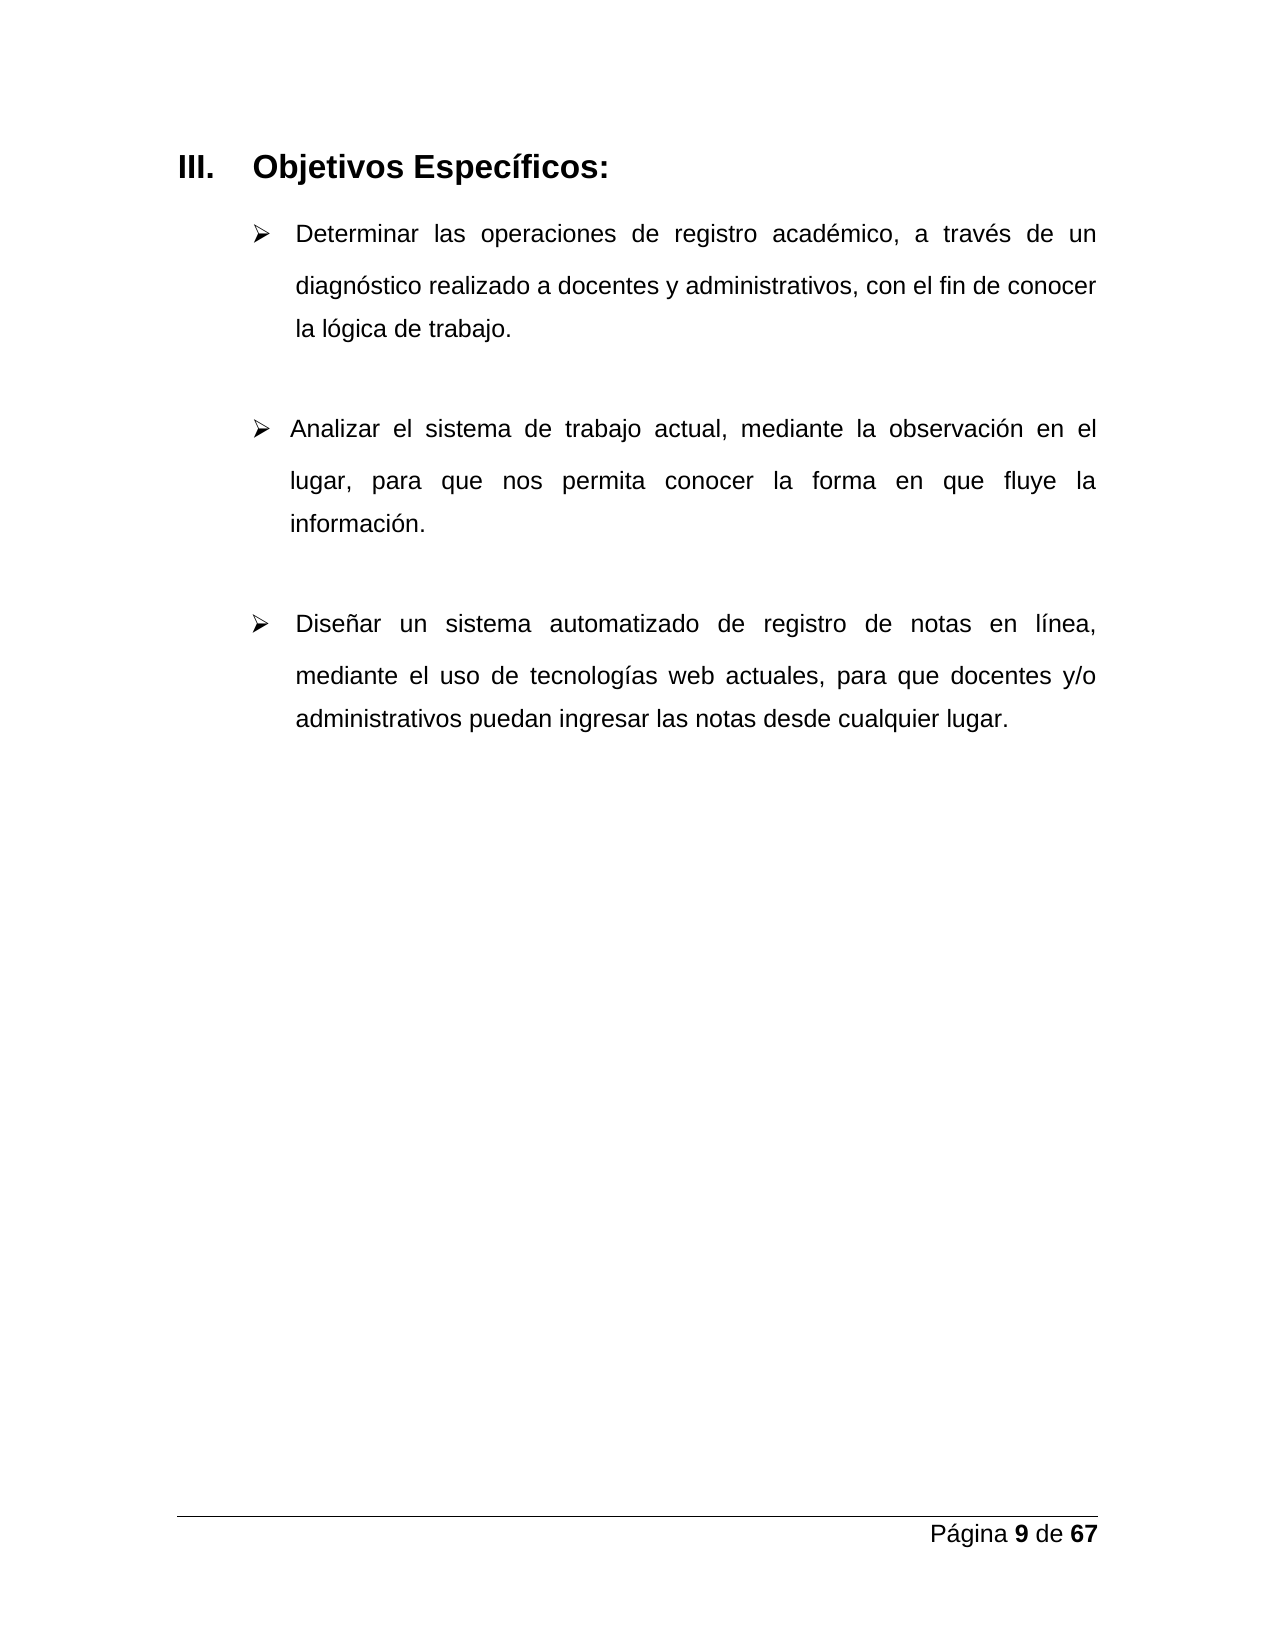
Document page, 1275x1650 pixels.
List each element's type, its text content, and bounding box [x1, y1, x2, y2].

subtitle Objetivos Específicos: [215, 148, 1098, 186]
list Determinar las operaciones de registro académico, a través de un diagnóstico realizado a docentes y administrativos, con el fin de conocer la lógica de trabajo. [252, 205, 1098, 343]
list Analizar el sistema de trabajo actual, mediante la observación en el lugar, para que nos permita conocer la forma en que fluye la información. [252, 400, 1098, 538]
list Diseñar un sistema automatizado de registro de notas en línea, mediante el uso de tecnologías web actuales, para que docentes y/o administrativos puedan ingresar las notas desde cualquier lugar. [251, 595, 1098, 733]
